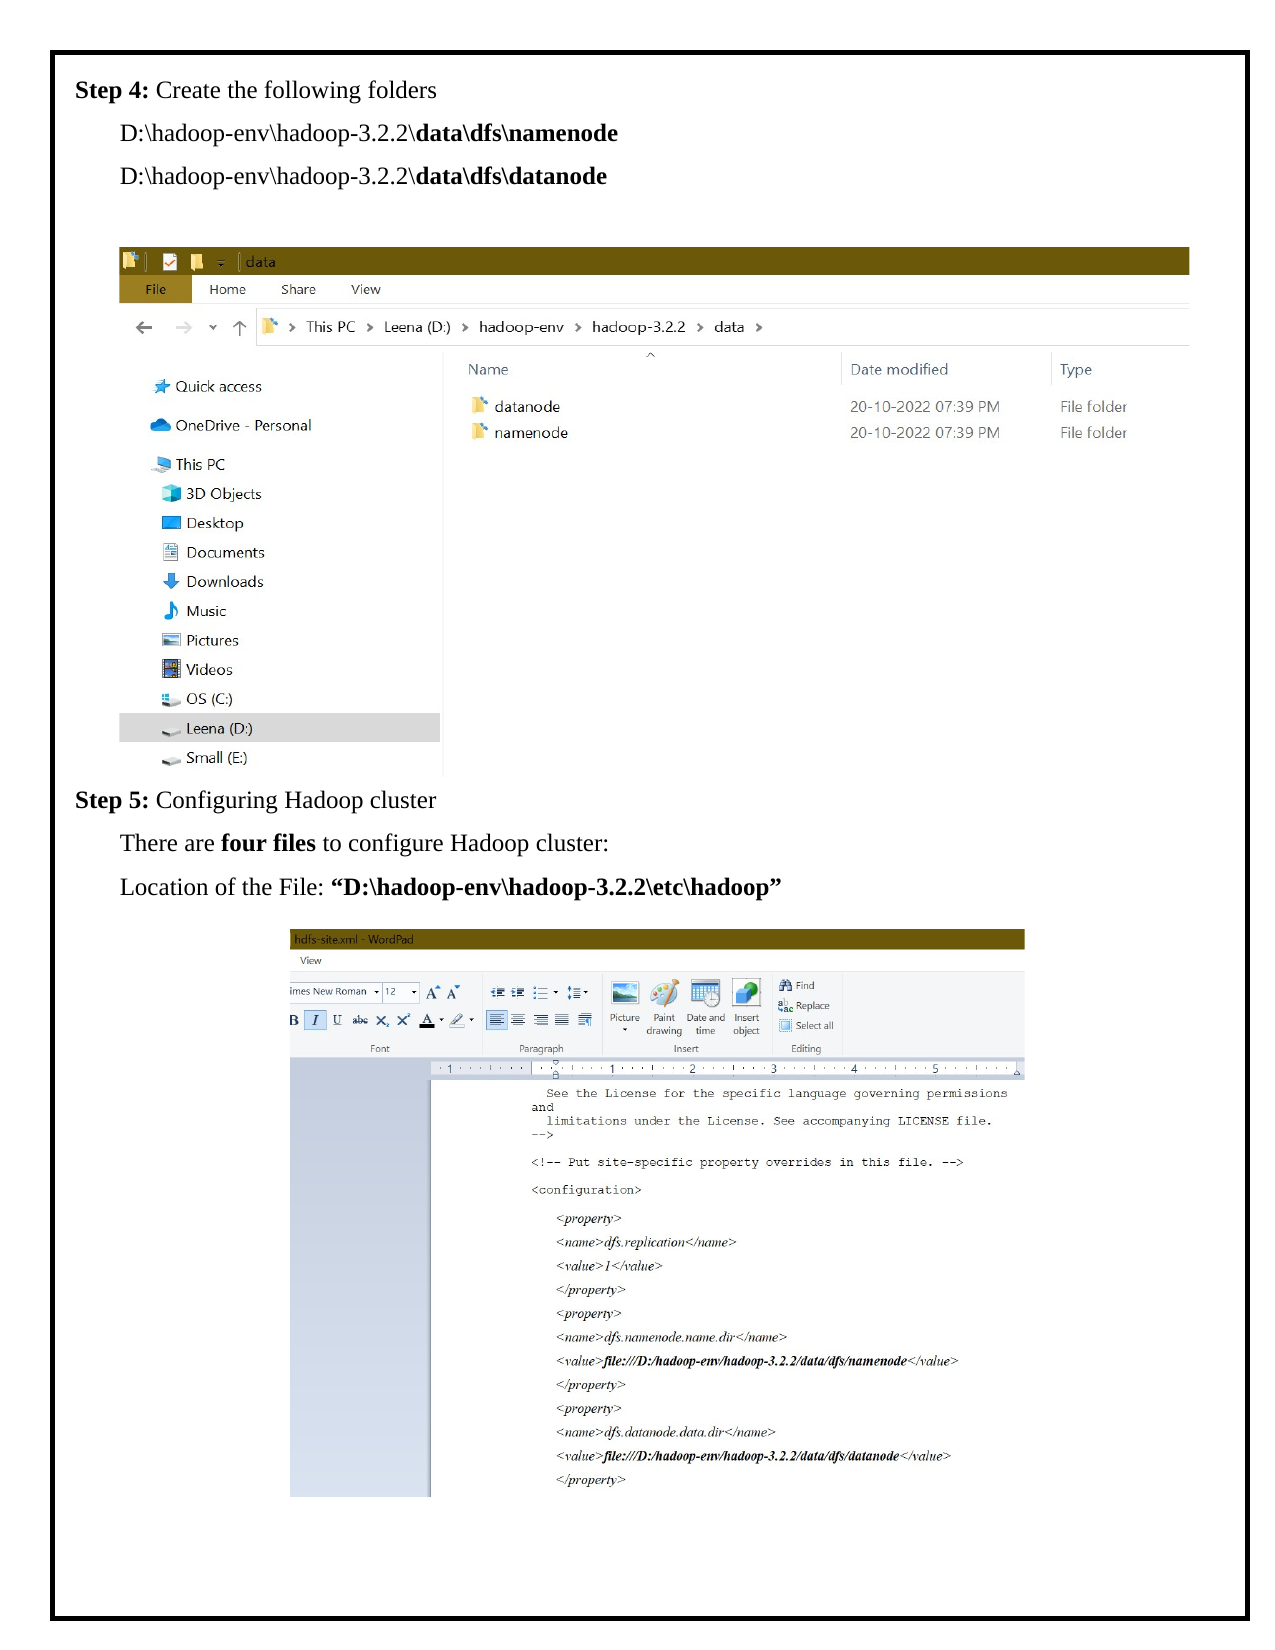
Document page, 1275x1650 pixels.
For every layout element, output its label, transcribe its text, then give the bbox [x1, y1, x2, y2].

text D:\hadoop-env\hadoop-3.2.2\data\dfs\namenode D:\hadoop-env\hadoop-3.2.2\data\dfs\datanode [119, 118, 619, 190]
text Step 4: Create the following folders [75, 75, 1245, 104]
picture [119, 247, 1190, 777]
text Location of the File: “D:\hadoop-env\hadoop-3.2.2\etc\hadoop” [119, 872, 1245, 900]
text There are four files to configure Hadoop cluster: [119, 828, 1245, 857]
picture [290, 929, 1025, 1497]
